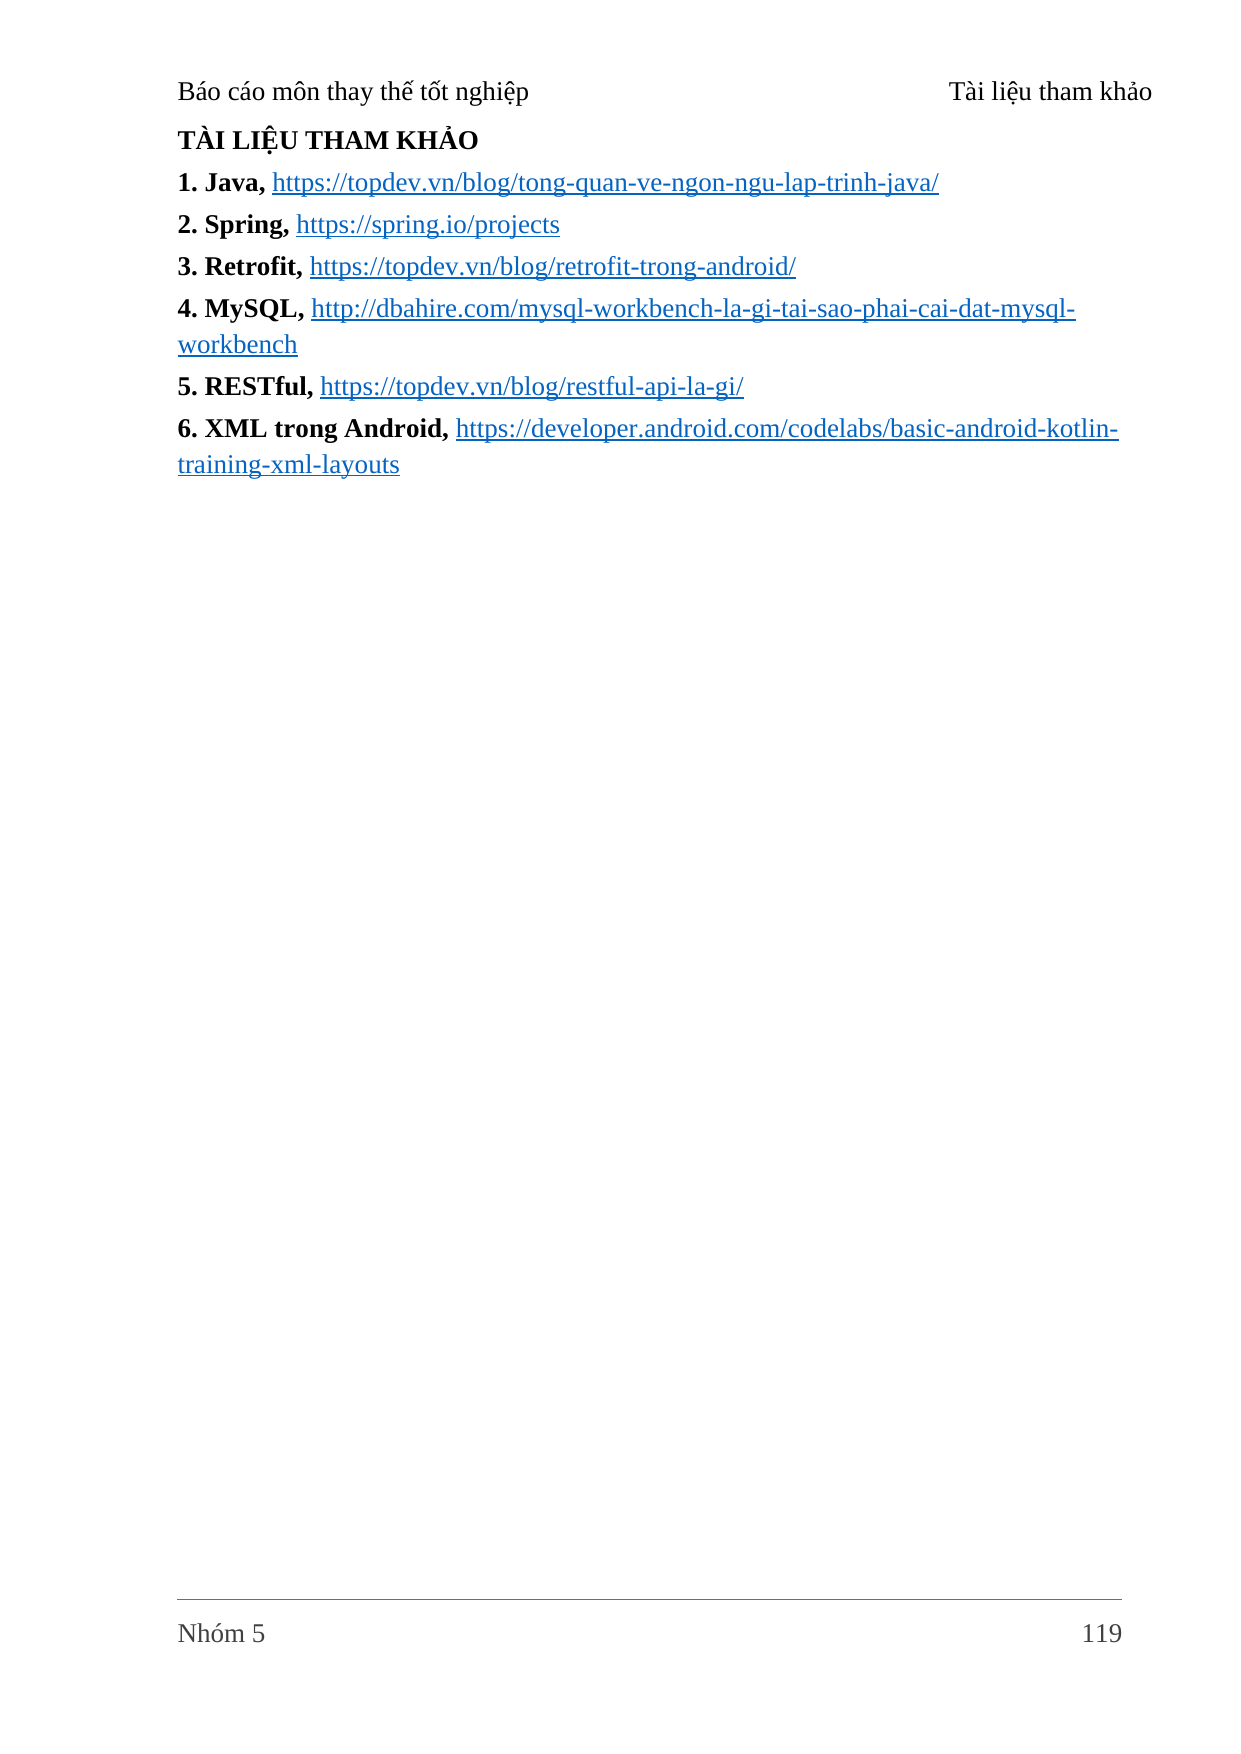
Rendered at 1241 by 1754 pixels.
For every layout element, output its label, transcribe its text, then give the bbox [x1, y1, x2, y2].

text 6. XML trong Android, https://developer.android.com/codelabs/basic-android-kotlin-training-xml-layouts [177, 412, 1122, 479]
subtitle TÀI LIỆU THAM KHẢO [177, 124, 1122, 156]
text 2. Spring, https://spring.io/projects [177, 208, 1122, 239]
text 4. MySQL, http://dbahire.com/mysql-workbench-la-gi-tai-sao-phai-cai-dat-mysql-workbench [177, 292, 1122, 359]
text 3. Retrofit, https://topdev.vn/blog/retrofit-trong-android/ [177, 250, 1122, 281]
text 1. Java, https://topdev.vn/blog/tong-quan-ve-ngon-ngu-lap-trinh-java/ [177, 166, 1122, 197]
text 5. RESTful, https://topdev.vn/blog/restful-api-la-gi/ [177, 370, 1122, 401]
